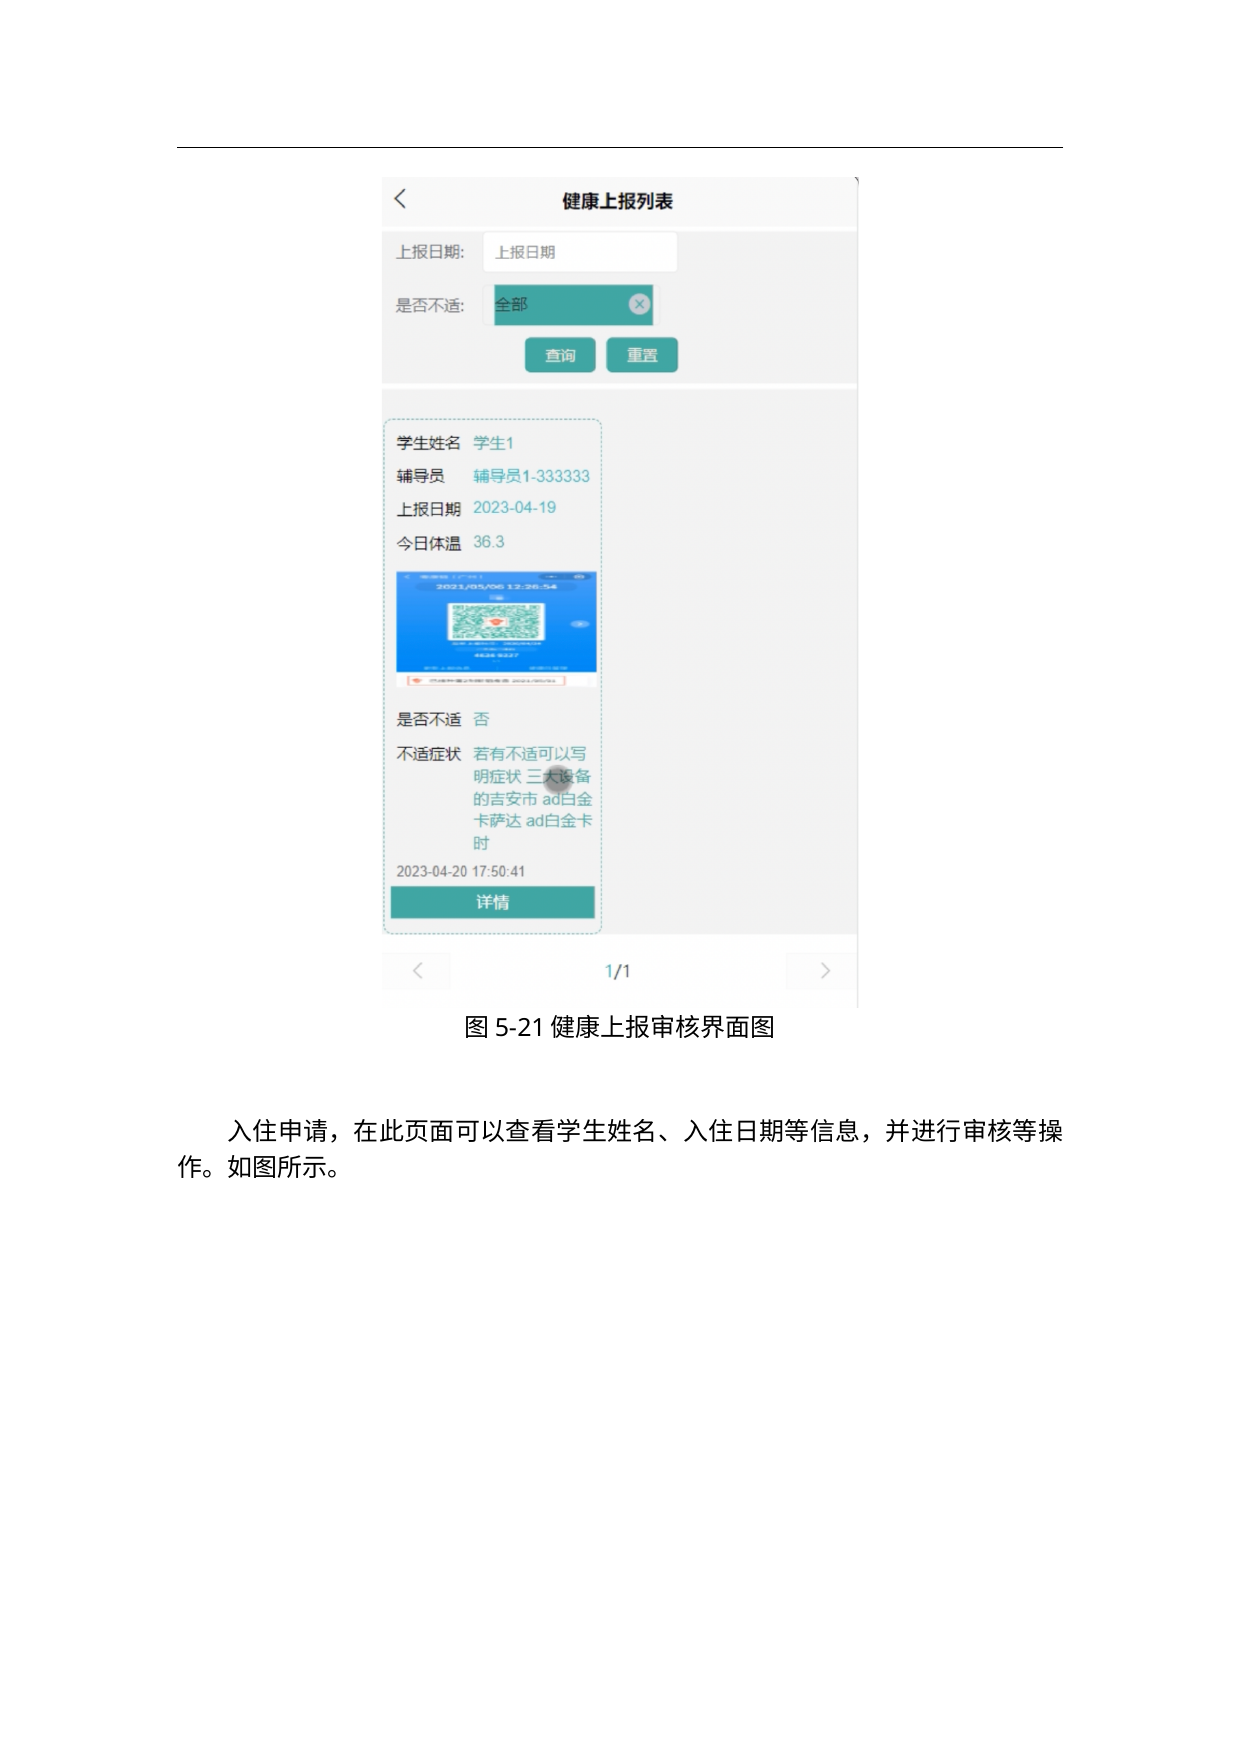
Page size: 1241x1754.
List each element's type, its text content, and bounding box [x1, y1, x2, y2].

picture [381, 177, 859, 1008]
text 入住申请，在此页面可以查看学生姓名、入住日期等信息，并进行审核等操作。如图所示。 [177, 1112, 1063, 1184]
text 图5-21健康上报审核界面图 [177, 1007, 1063, 1043]
